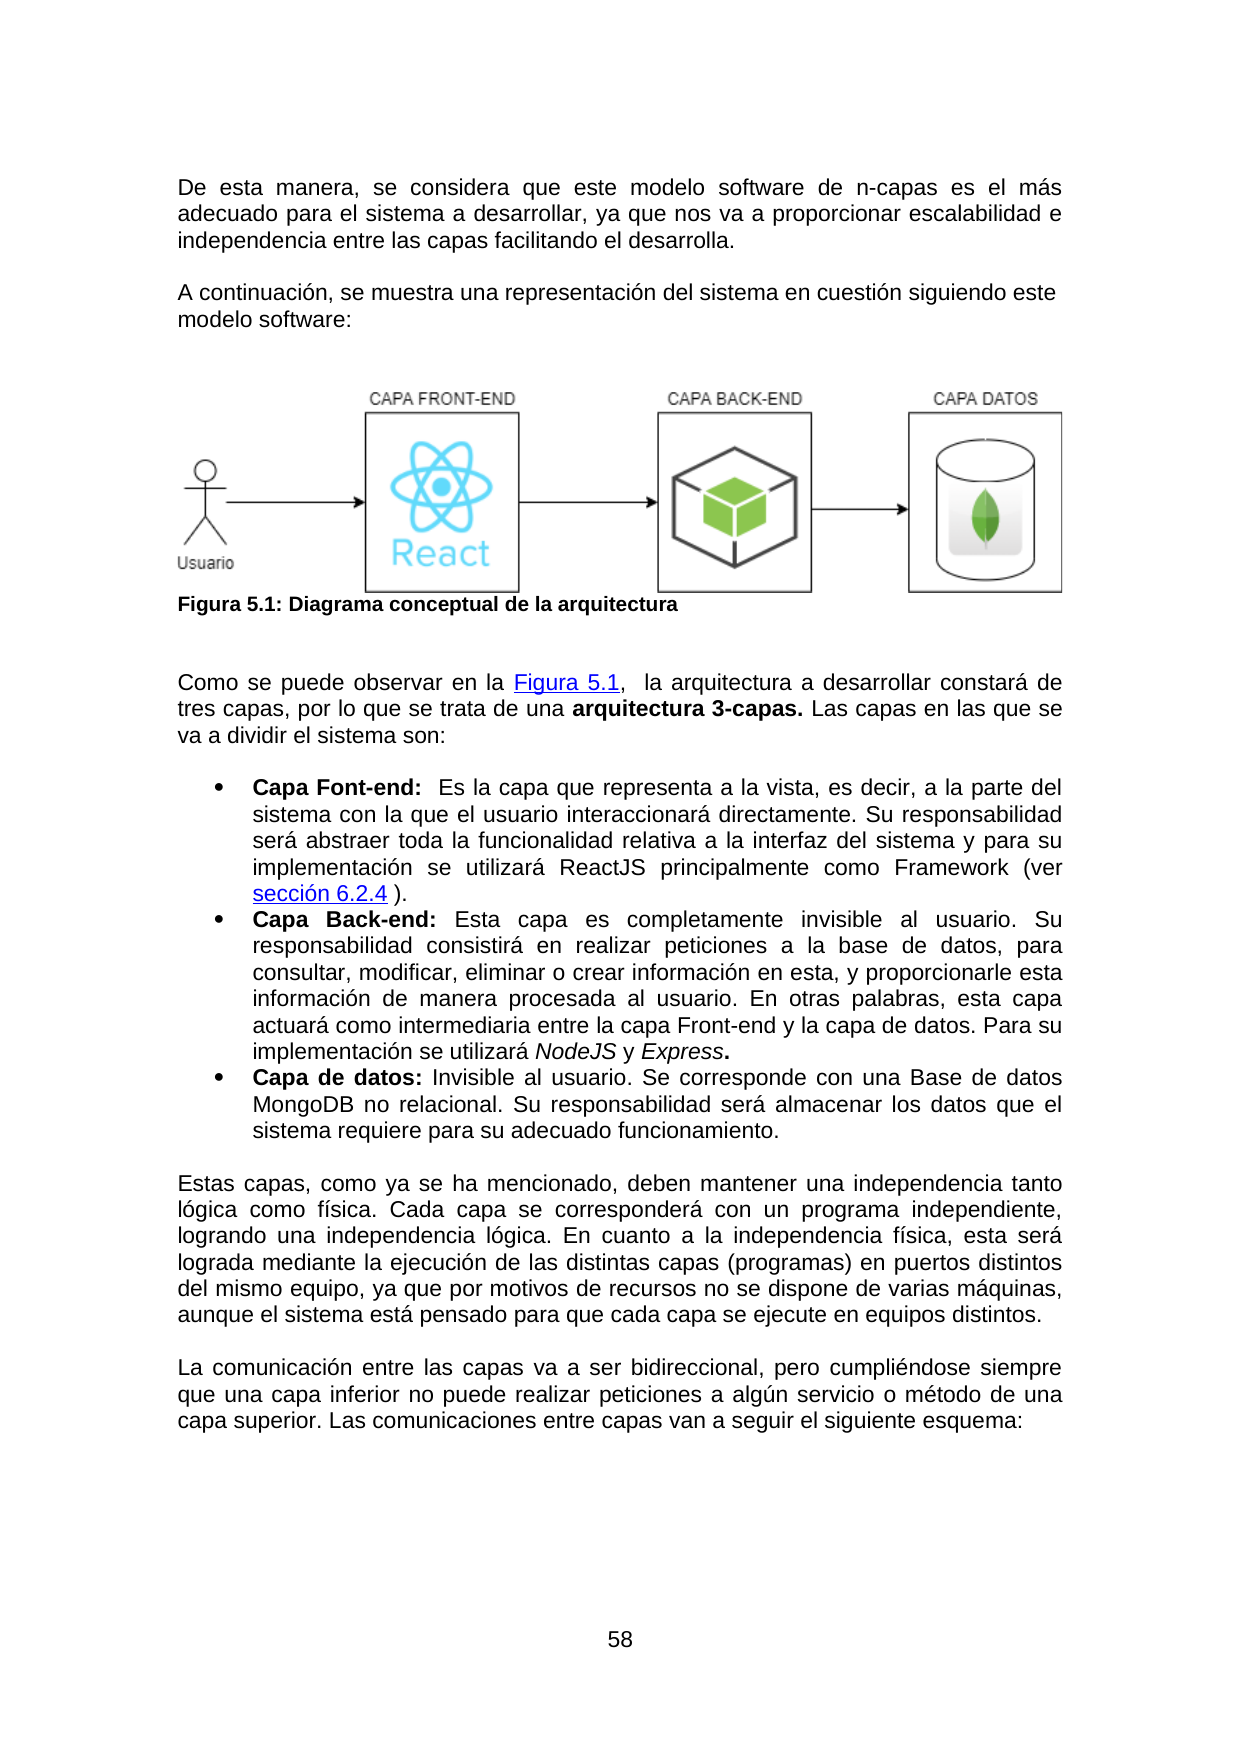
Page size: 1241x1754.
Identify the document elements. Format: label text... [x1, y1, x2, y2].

list Capa de datos: Invisible al usuario. Se corresponde con una Base de datos MongoDB no relacional. Su responsabilidad será almacenar los datos que el sistema requiere para su adecuado funcionamiento. [215, 1064, 1063, 1143]
picture [177, 384, 1063, 593]
text A continuación, se muestra una representación del sistema en cuestión siguiendo este modelo software: [177, 279, 1063, 332]
text La comunicación entre las capas va a ser bidireccional, pero cumpliéndose siempre que una capa inferior no puede realizar peticiones a algún servicio o método de una capa superior. Las comunicaciones entre capas van a seguir el siguiente esquema: [177, 1354, 1063, 1433]
text Como se puede observar en la Figura 5.1, la arquitectura a desarrollar constará de tres capas, por lo que se trata de una arquitectura 3-capas. Las capas en las que se va a dividir el sistema son: [177, 669, 1063, 748]
list Capa Back-end: Esta capa es completamente invisible al usuario. Su responsabilidad consistirá en realizar peticiones a la base de datos, para consultar, modificar, eliminar o crear información en esta, y proporcionarle esta información de manera procesada al usuario. En otras palabras, esta capa actuará como intermediaria entre la capa Front-end y la capa de datos. Para su implementación se utilizará NodeJS y Express. [215, 906, 1063, 1064]
list Capa Font-end: Es la capa que representa a la vista, es decir, a la parte del sistema con la que el usuario interaccionará directamente. Su responsabilidad será abstraer toda la funcionalidad relativa a la interfaz del sistema y para su implementación se utilizará ReactJS principalmente como Framework (ver sección 6.2.4 ). [215, 774, 1063, 906]
text De esta manera, se considera que este modelo software de n-capas es el más adecuado para el sistema a desarrollar, ya que nos va a proporcionar escalabilidad e independencia entre las capas facilitando el desarrolla. [177, 174, 1063, 253]
text Figura 5.1: Diagrama conceptual de la arquitectura [177, 593, 1063, 616]
text Estas capas, como ya se ha mencionado, deben mantener una independencia tanto lógica como física. Cada capa se corresponderá con un programa independiente, logrando una independencia lógica. En cuanto a la independencia física, esta será lograda mediante la ejecución de las distintas capas (programas) en puertos distintos del mismo equipo, ya que por motivos de recursos no se dispone de varias máquinas, aunque el sistema está pensado para que cada capa se ejecute en equipos distintos. [177, 1170, 1063, 1328]
